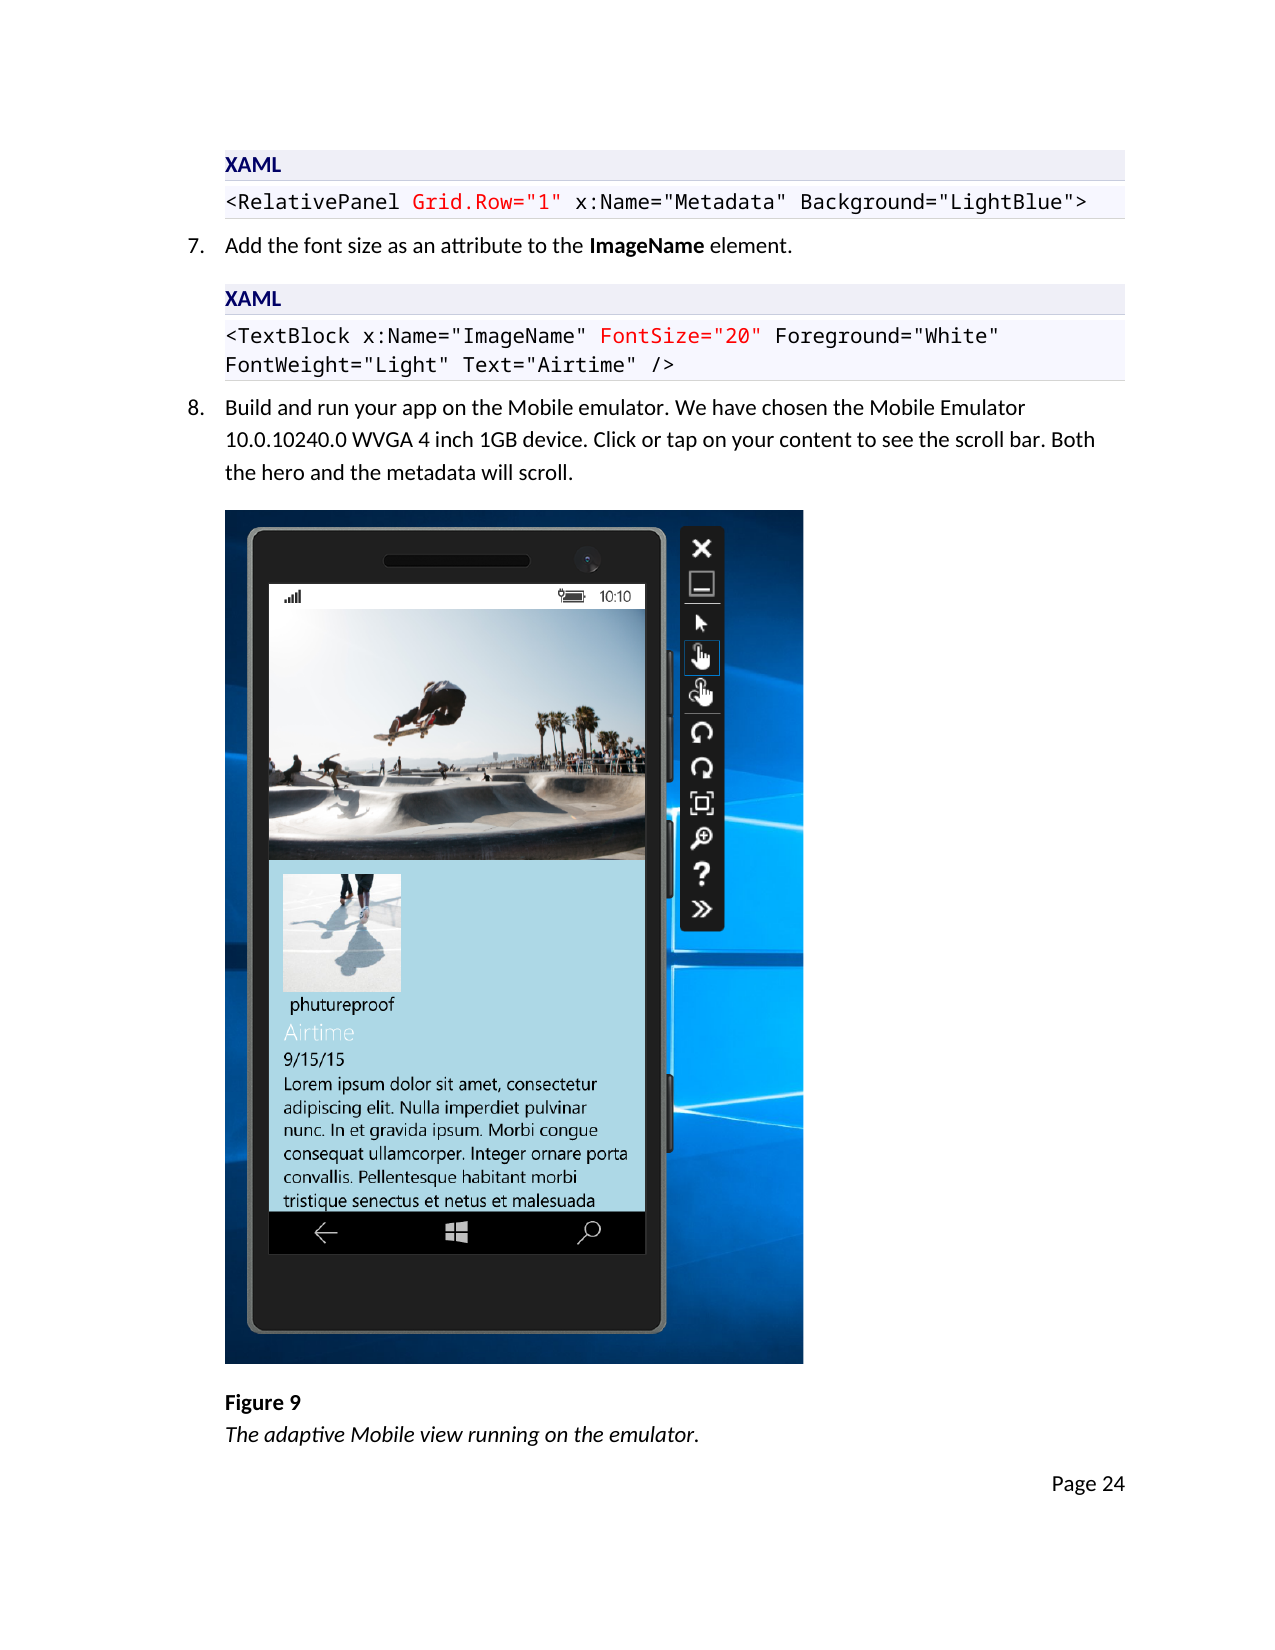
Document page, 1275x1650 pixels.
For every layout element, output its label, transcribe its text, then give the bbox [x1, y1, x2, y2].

text Build and run your app on the Mobile emulator. We have chosen the Mobile Emulator 10.0.10240.0 WVGA 4 inch 1GB device. Click or tap on your content to see the scroll bar. Both the hero and the metadata will scroll. [187, 393, 1125, 486]
text XAML [225, 150, 1125, 180]
text Add the font size as an attribute to the ImageName element. [187, 231, 1125, 259]
text <RelativePanel Grid.Row="1" x:Name="Metadata" Background="LightBlue"> [225, 186, 1125, 218]
text Figure 9 [150, 1388, 1125, 1416]
text The adaptive Mobile view running on the emulator. [150, 1420, 1125, 1448]
text XAML [225, 284, 1125, 314]
picture [225, 510, 804, 1364]
text <TextBlock x:Name="ImageName" FontSize="20" Foreground="White" FontWeight="Light" Text="Airtime" /> [225, 320, 1125, 380]
